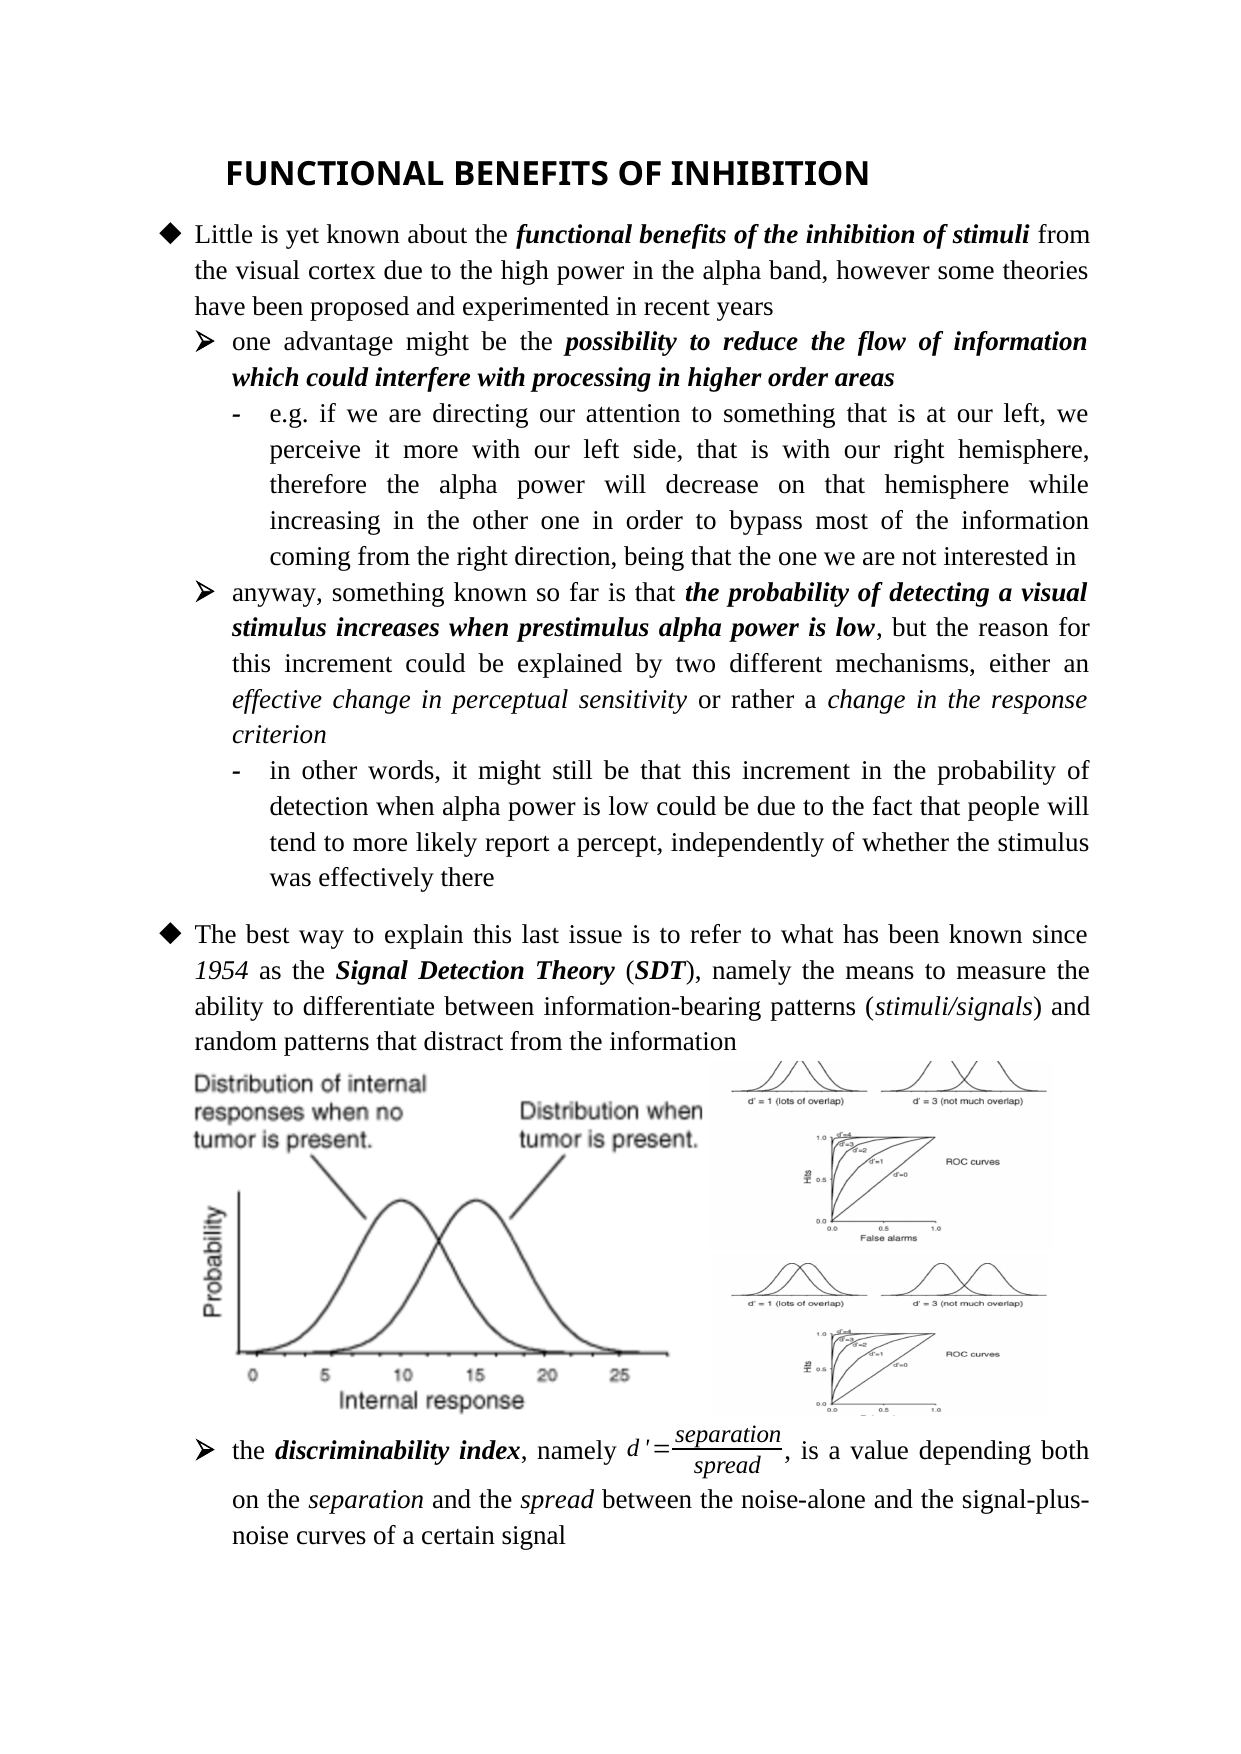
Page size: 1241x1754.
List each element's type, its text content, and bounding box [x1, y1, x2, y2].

list the discriminability index, namely , is a value depending both on the separation and the spread between the noise-alone and the signal-plus-noise curves of a certain signal [194, 1420, 1090, 1551]
list in other words, it might still be that this increment in the probability of detection when alpha power is low could be due to the fact that people will tend to more likely report a percept, independently of whether the stimulus was effectively there [232, 754, 1090, 893]
list anyway, something known so far is that the probability of detecting a visual stimulus increases when prestimulus alpha power is low, but the reason for this increment could be explained by two different mechanisms, either an effective change in perceptual sensitivity or rather a change in the response criterion [194, 576, 1090, 750]
subtitle FUNCTIONAL BENEFITS OF INHIBITION [225, 150, 1090, 195]
list e.g. if we are directing our attention to something that is at our left, we perceive it more with our left side, that is with our right hemisphere, therefore the alpha power will decrease on that hemisphere while increasing in the other one in order to bypass most of the information coming from the right direction, being that the one we are not interested in [232, 397, 1090, 571]
list Little is yet known about the functional benefits of the inhibition of stimuli from the visual cortex due to the high power in the alpha band, however some theories have been proposed and experimented in recent years [157, 218, 1090, 321]
list one advantage might be the possibility to reduce the flow of information which could interfere with processing in higher order areas [194, 325, 1090, 392]
list The best way to explain this last issue is to refer to what has been known since 1954 as the Signal Detection Theory (SDT), namely the means to measure the ability to differentiate between information-bearing patterns (stimuli/signals) and random patterns that distract from the information [157, 918, 1090, 1057]
